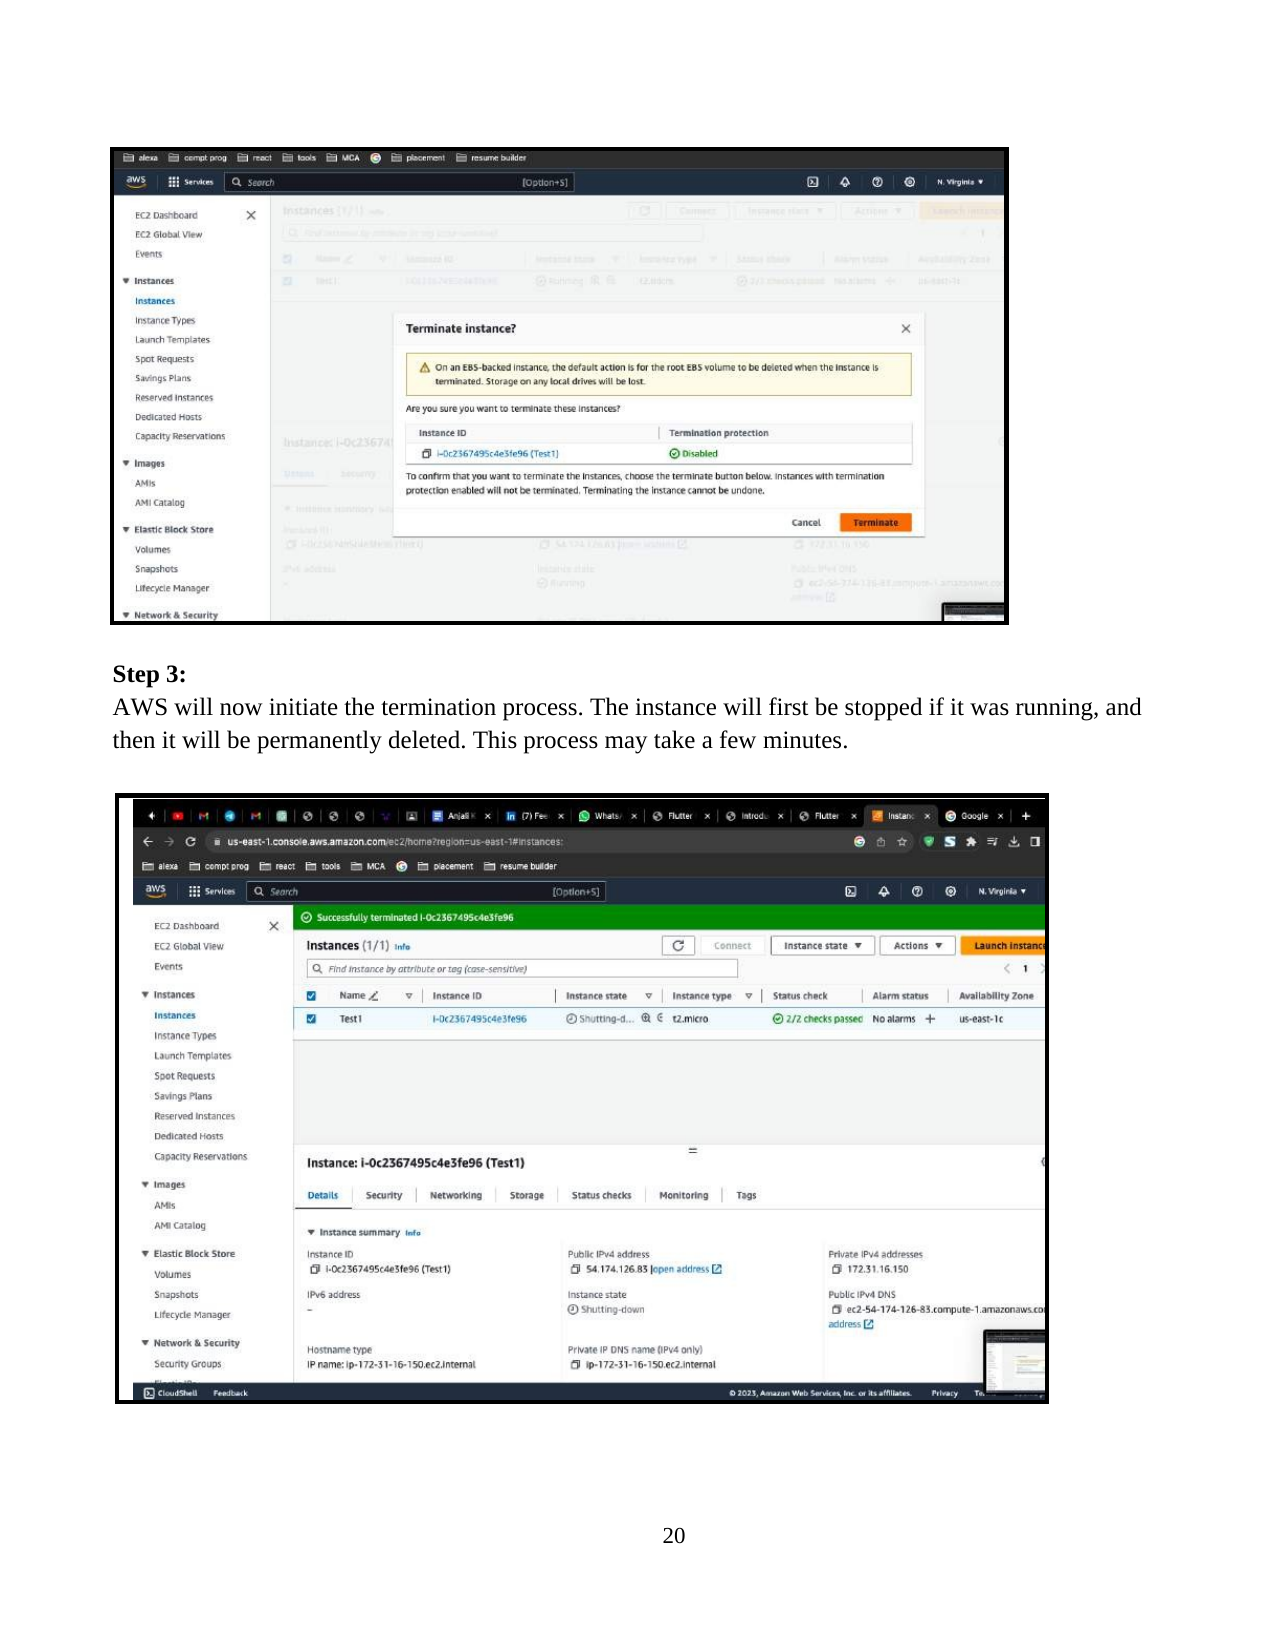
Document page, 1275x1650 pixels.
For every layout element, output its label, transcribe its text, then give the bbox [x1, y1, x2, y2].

picture [114, 151, 1004, 621]
subtitle Step 3: [112, 659, 1212, 688]
text AWS will now initiate the termination process. The instance will first be stopped if it was running, and then it will be permanently deleted. This process may take a few minutes. [112, 692, 1176, 754]
picture [133, 799, 1045, 1400]
